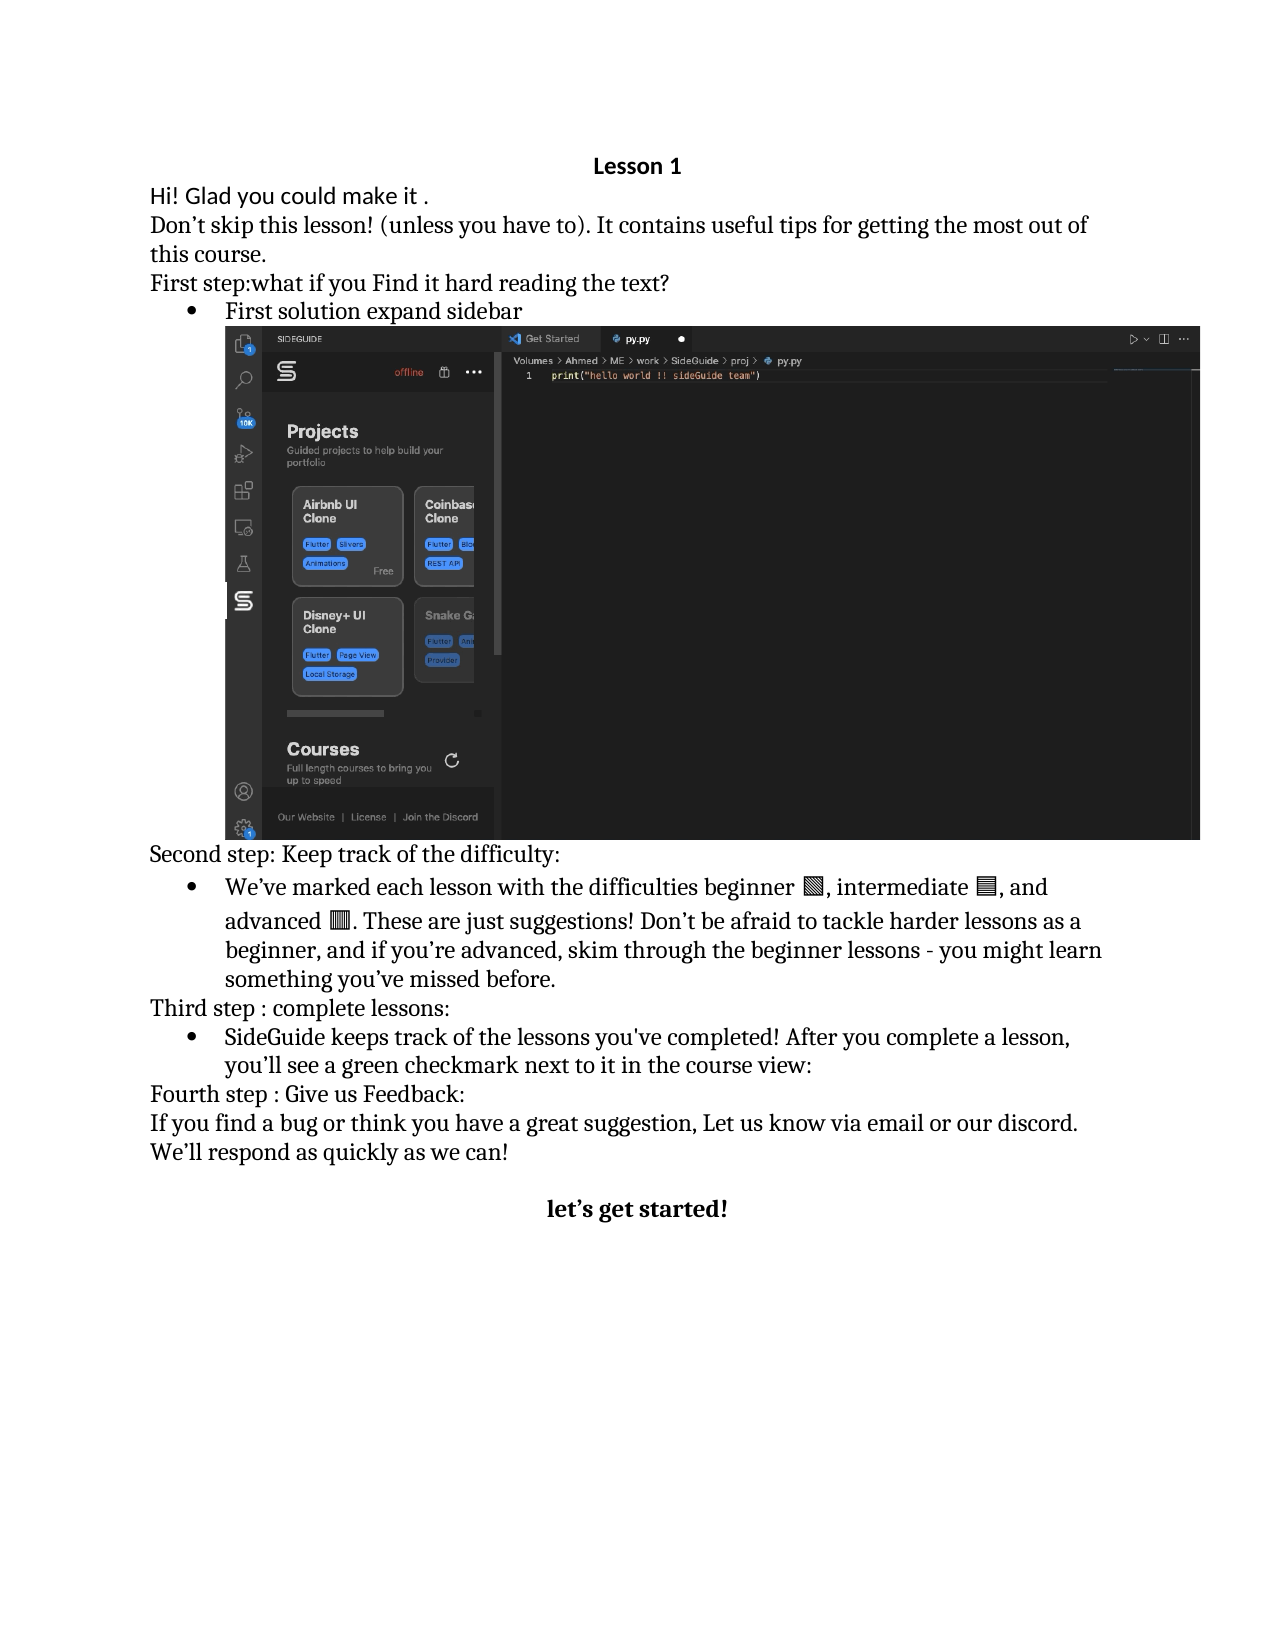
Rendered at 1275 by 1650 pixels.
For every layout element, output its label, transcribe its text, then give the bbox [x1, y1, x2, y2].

text let’s get started! [150, 1195, 1125, 1224]
text If you find a bug or think you have a great suggestion, Let us know via email or our discord. We’ll respond as quickly as we can! [150, 1109, 1125, 1166]
text Fourth step : Give us Feedback: [150, 1080, 1125, 1109]
picture [225, 326, 1200, 840]
text Second step: Keep track of the difficulty: [150, 839, 1125, 868]
text Lesson 1 [150, 150, 1125, 181]
list First solution expand sidebar [187, 297, 1125, 326]
list We’ve marked each lesson with the difficulties beginner 🟩, intermediate 🟦, and advanced 🟥. These are just suggestions! Don’t be afraid to tackle harder lessons as a beginner, and if you’re advanced, skim through the beginner lessons - you might learn something you’ve missed before. [187, 868, 1125, 994]
text Hi! Glad you could make it . [150, 181, 1125, 211]
text Third step : complete lessons: [150, 994, 1125, 1023]
list SideGuide keeps track of the lessons you've completed! After you complete a lesson, you’ll see a green checkmark next to it in the course view: [187, 1023, 1125, 1080]
text Don’t skip this lesson! (unless you have to). It contains useful tips for getting the most out of this course. [150, 211, 1125, 268]
text First step:what if you Find it hard reading the text? [150, 268, 1125, 297]
